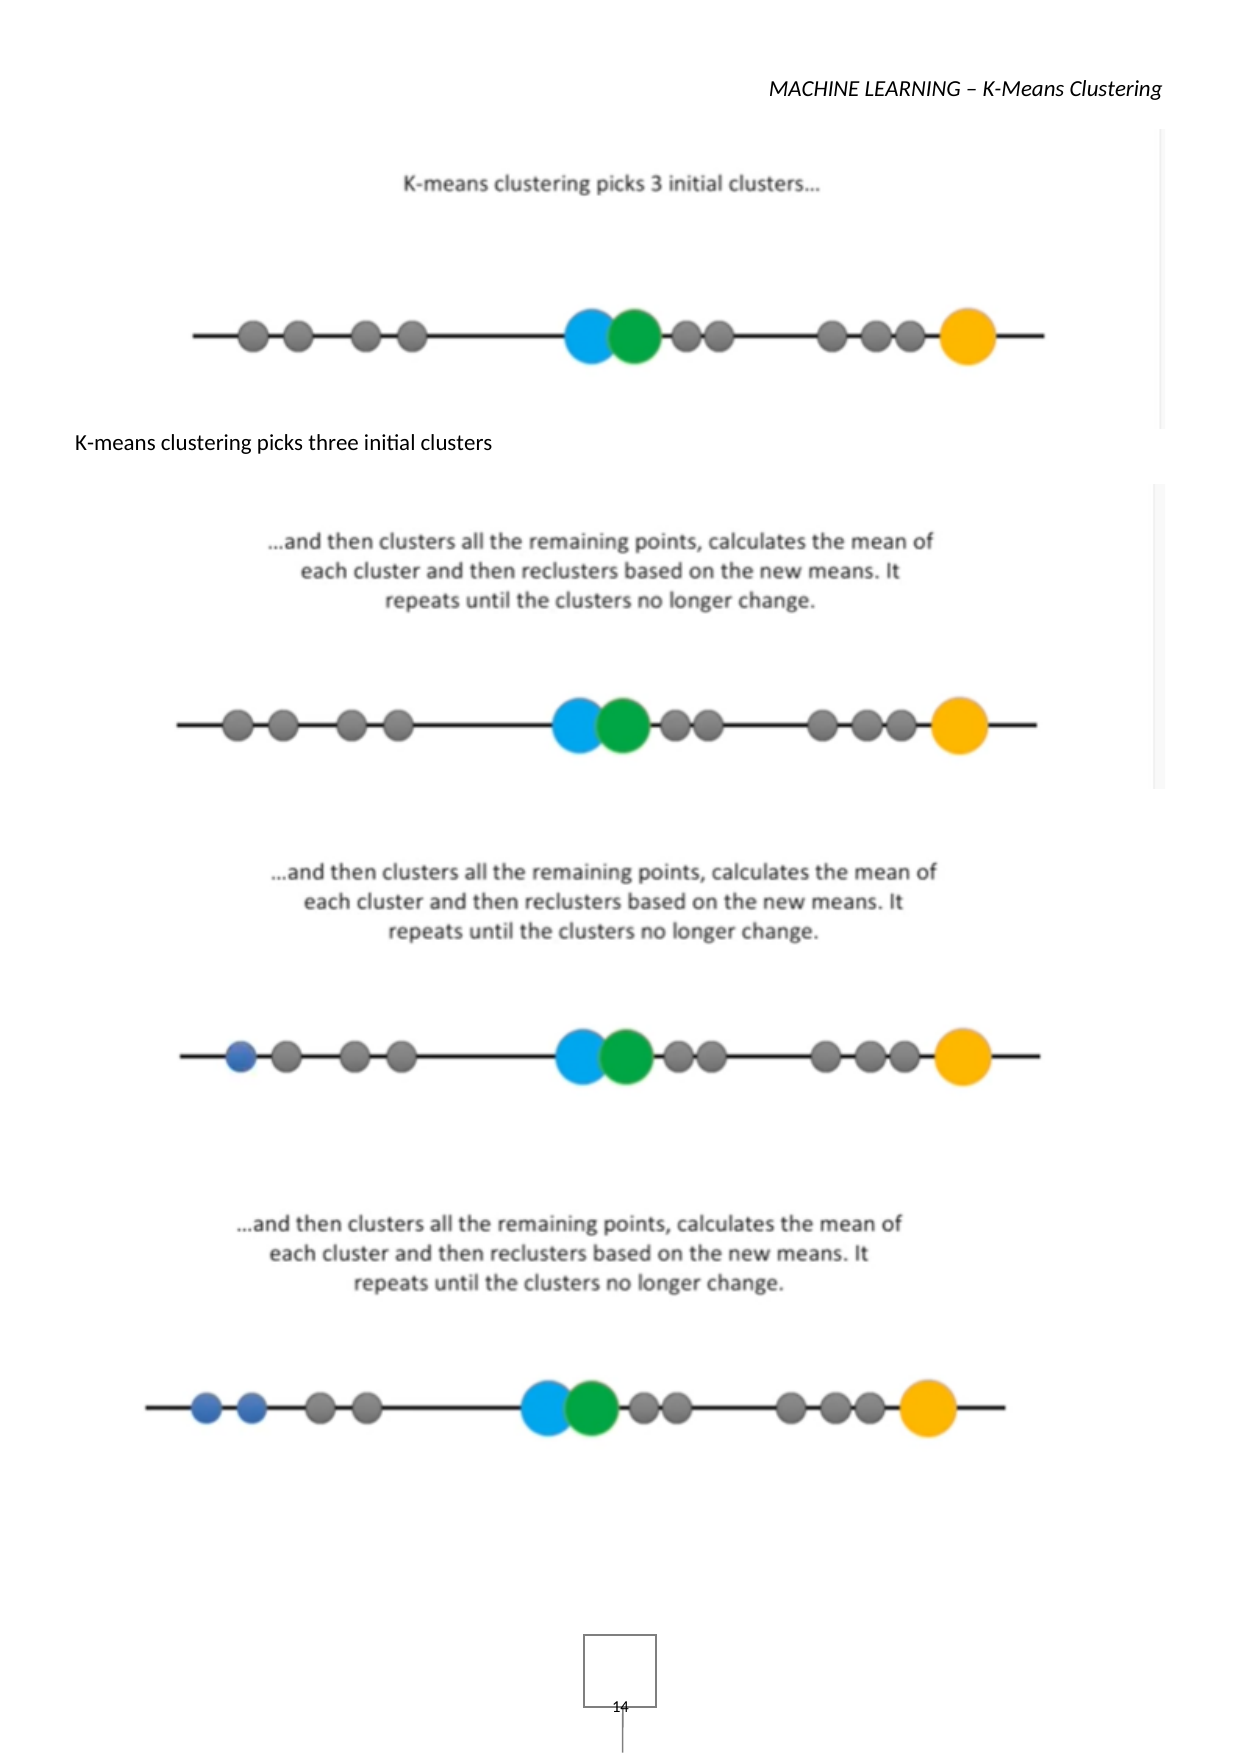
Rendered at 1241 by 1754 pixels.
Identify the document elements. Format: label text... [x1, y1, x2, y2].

picture [75, 484, 1166, 789]
picture [75, 816, 1135, 1144]
picture [75, 129, 1166, 429]
picture [75, 1171, 1097, 1478]
text K-means clustering picks three initial clusters [75, 429, 1165, 456]
